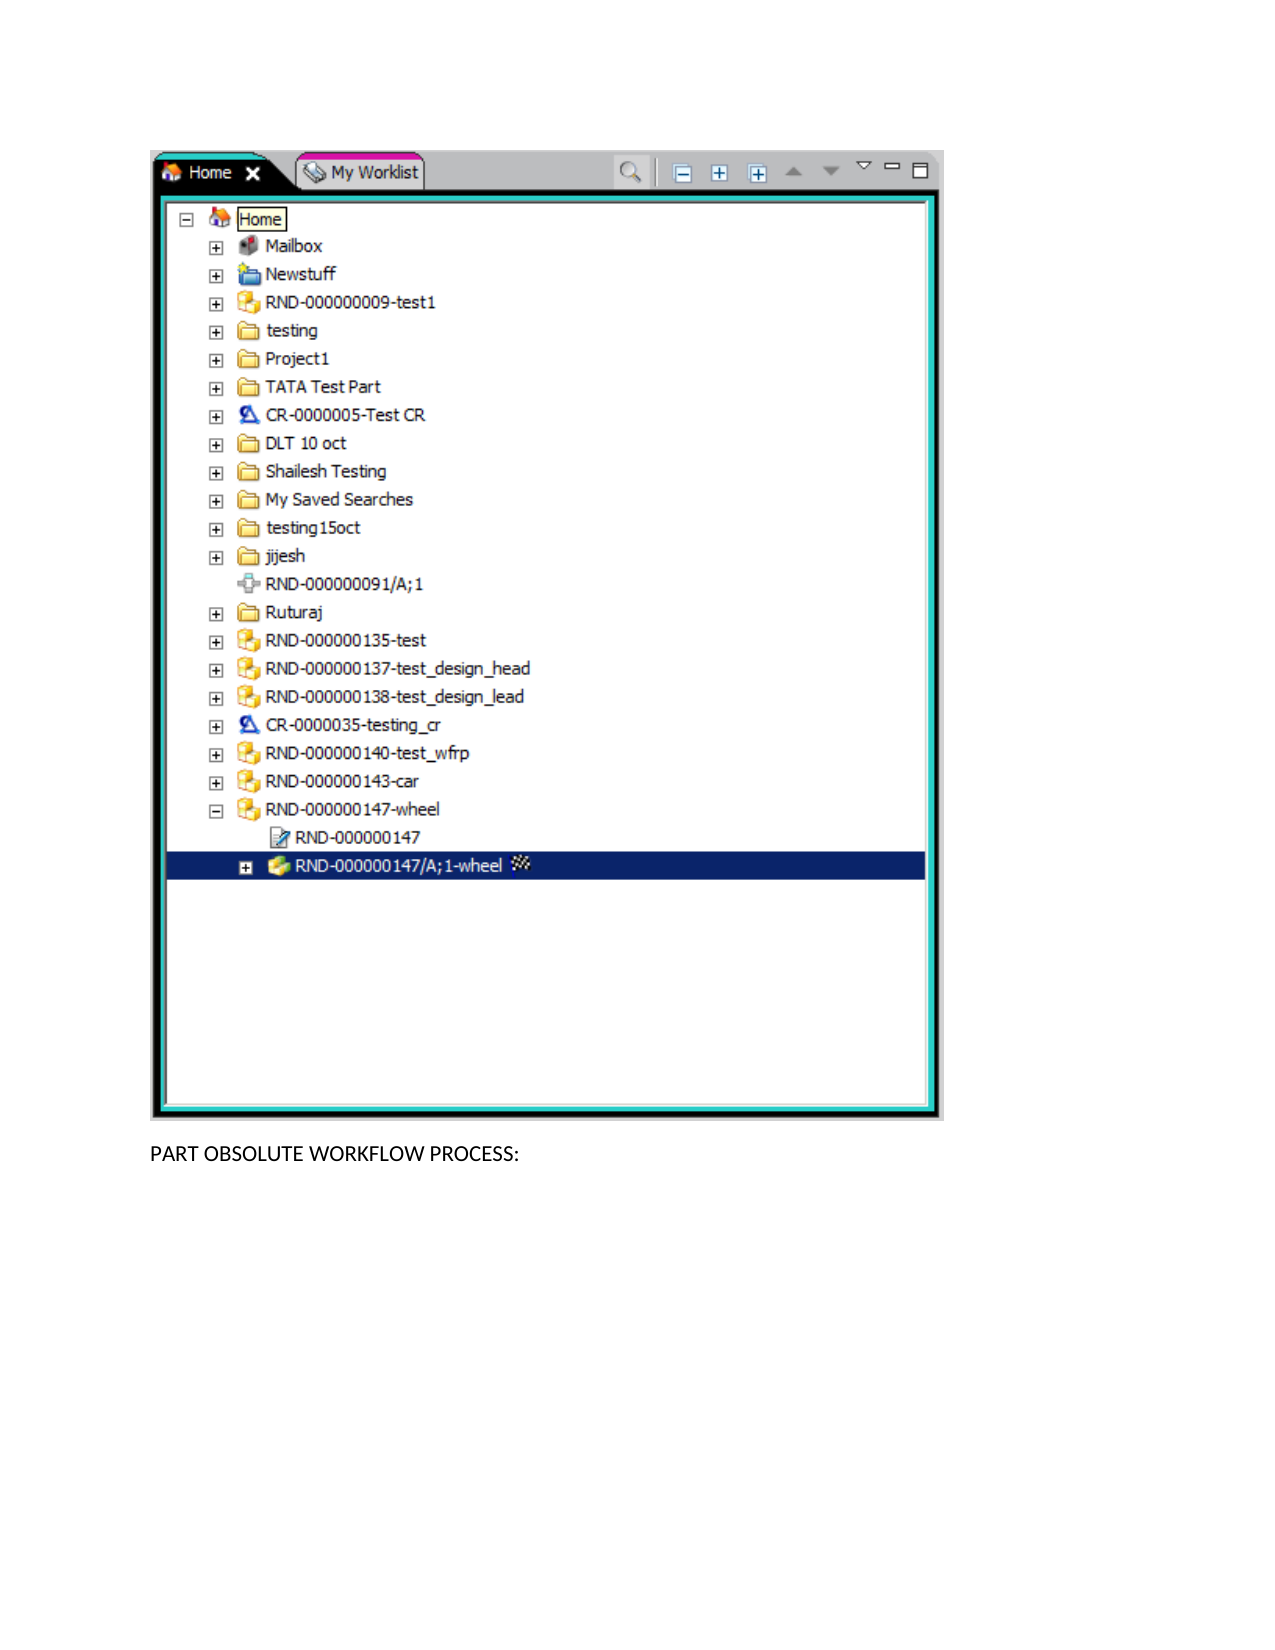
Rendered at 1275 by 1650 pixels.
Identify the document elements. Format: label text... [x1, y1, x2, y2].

picture [150, 150, 944, 1121]
text PART OBSOLUTE WORKFLOW PROCESS: [150, 1139, 1125, 1167]
